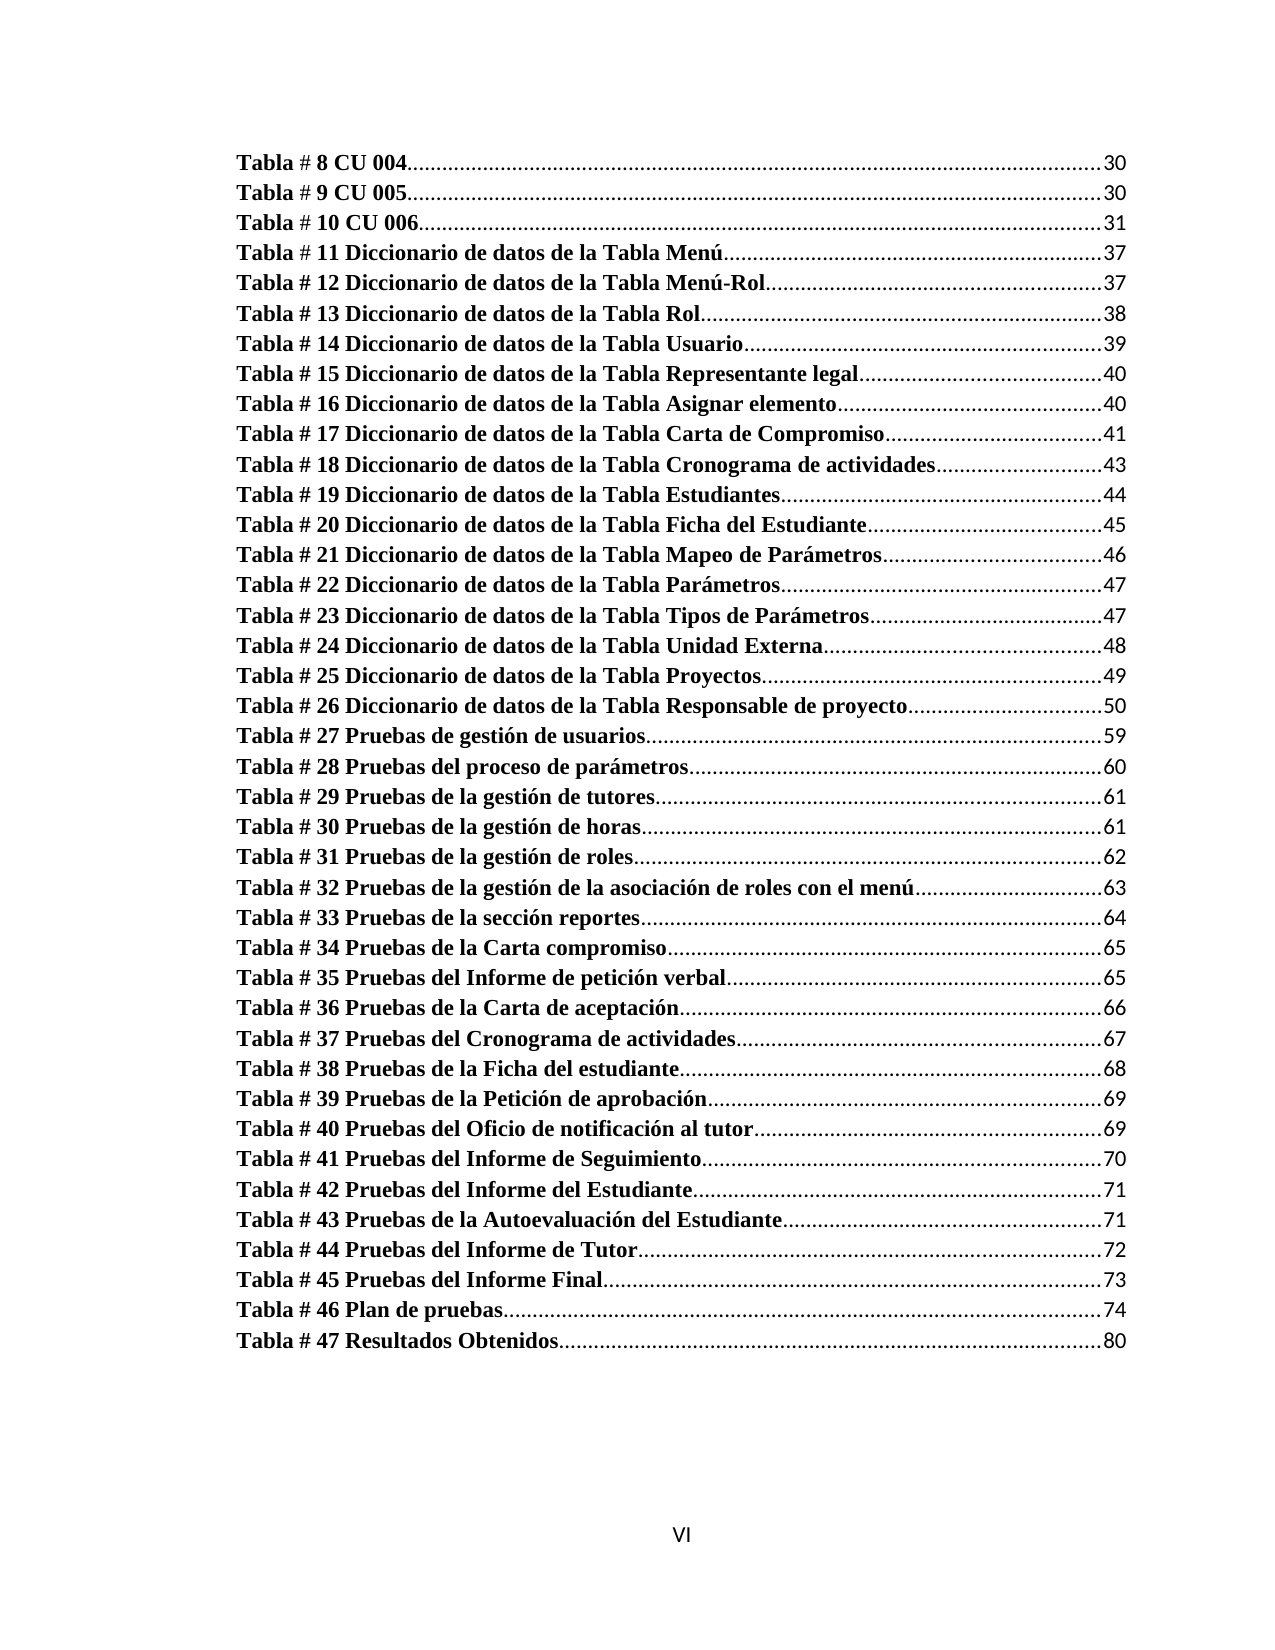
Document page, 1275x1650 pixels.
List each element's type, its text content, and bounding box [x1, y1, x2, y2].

text Tabla # 10 CU 006 31 [236, 208, 1127, 236]
text Tabla # 44 Pruebas del Informe de Tutor 72 [236, 1235, 1127, 1263]
text Tabla # 16 Diccionario de datos de la Tabla Asignar elemento 40 [236, 389, 1127, 417]
text Tabla # 47 Resultados Obtenidos 80 [236, 1326, 1127, 1354]
text Tabla # 30 Pruebas de la gestión de horas 61 [236, 812, 1127, 840]
text Tabla # 39 Pruebas de la Petición de aprobación 69 [236, 1084, 1127, 1112]
text Tabla # 35 Pruebas del Informe de petición verbal 65 [236, 963, 1127, 991]
text Tabla # 14 Diccionario de datos de la Tabla Usuario 39 [236, 329, 1127, 357]
text Tabla # 20 Diccionario de datos de la Tabla Ficha del Estudiante 45 [236, 510, 1127, 538]
text Tabla # 40 Pruebas del Oficio de notificación al tutor 69 [236, 1114, 1127, 1142]
text Tabla # 11 Diccionario de datos de la Tabla Menú 37 [236, 238, 1127, 266]
text Tabla # 38 Pruebas de la Ficha del estudiante 68 [236, 1054, 1127, 1082]
text Tabla # 31 Pruebas de la gestión de roles 62 [236, 842, 1127, 871]
text Tabla # 12 Diccionario de datos de la Tabla Menú-Rol 37 [236, 268, 1127, 297]
text Tabla # 24 Diccionario de datos de la Tabla Unidad Externa 48 [236, 631, 1127, 659]
text Tabla # 46 Plan de pruebas 74 [236, 1296, 1127, 1324]
text Tabla # 22 Diccionario de datos de la Tabla Parámetros 47 [236, 571, 1127, 599]
text Tabla # 19 Diccionario de datos de la Tabla Estudiantes 44 [236, 480, 1127, 508]
text Tabla # 9 CU 005 30 [236, 178, 1127, 206]
text Tabla # 42 Pruebas del Informe del Estudiante 71 [236, 1175, 1127, 1203]
text Tabla # 43 Pruebas de la Autoevaluación del Estudiante 71 [236, 1205, 1127, 1233]
text Tabla # 13 Diccionario de datos de la Tabla Rol 38 [236, 299, 1127, 327]
text Tabla # 26 Diccionario de datos de la Tabla Responsable de proyecto 50 [236, 691, 1127, 719]
text Tabla # 33 Pruebas de la sección reportes 64 [236, 903, 1127, 931]
text Tabla # 25 Diccionario de datos de la Tabla Proyectos 49 [236, 661, 1127, 689]
text Tabla # 8 CU 004 30 [236, 148, 1127, 176]
text Tabla # 32 Pruebas de la gestión de la asociación de roles con el menú 63 [236, 873, 1127, 901]
text Tabla # 17 Diccionario de datos de la Tabla Carta de Compromiso 41 [236, 419, 1127, 448]
text Tabla # 27 Pruebas de gestión de usuarios 59 [236, 722, 1127, 750]
text Tabla # 23 Diccionario de datos de la Tabla Tipos de Parámetros 47 [236, 601, 1127, 629]
text Tabla # 21 Diccionario de datos de la Tabla Mapeo de Parámetros 46 [236, 540, 1127, 568]
text Tabla # 28 Pruebas del proceso de parámetros 60 [236, 752, 1127, 780]
text Tabla # 41 Pruebas del Informe de Seguimiento 70 [236, 1144, 1127, 1173]
text Tabla # 36 Pruebas de la Carta de aceptación 66 [236, 993, 1127, 1022]
text Tabla # 18 Diccionario de datos de la Tabla Cronograma de actividades 43 [236, 450, 1127, 478]
text Tabla # 15 Diccionario de datos de la Tabla Representante legal 40 [236, 359, 1127, 387]
text Tabla # 29 Pruebas de la gestión de tutores 61 [236, 782, 1127, 810]
text Tabla # 37 Pruebas del Cronograma de actividades 67 [236, 1024, 1127, 1052]
text Tabla # 34 Pruebas de la Carta compromiso 65 [236, 933, 1127, 961]
text Tabla # 45 Pruebas del Informe Final 73 [236, 1265, 1127, 1293]
